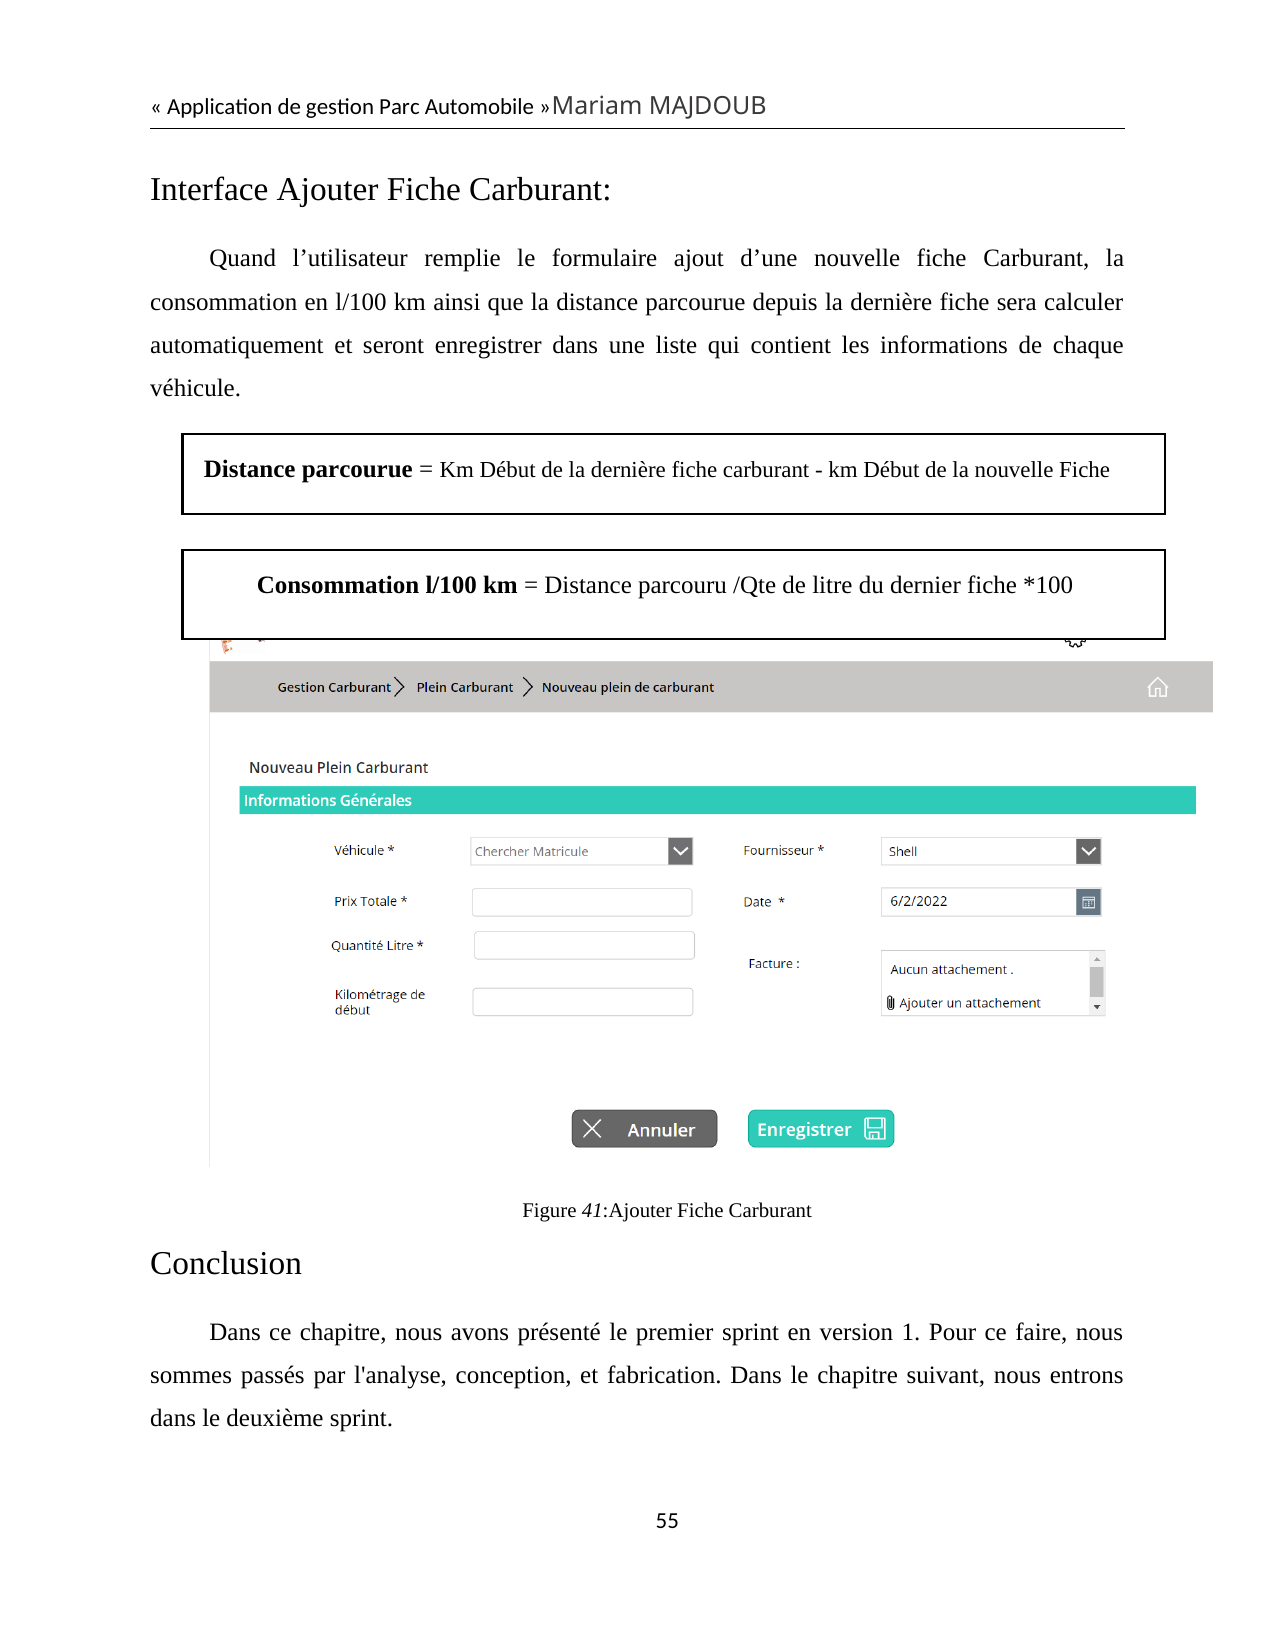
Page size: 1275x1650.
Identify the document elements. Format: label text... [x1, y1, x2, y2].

text Quand l’utilisateur remplie le formulaire ajout d’une nouvelle fiche Carburant, la consommation en l/100 km ainsi que la distance parcourue depuis la dernière fiche sera calculer automatiquement et seront enregistrer dans une liste qui contient les informations de chaque véhicule. [150, 243, 1125, 402]
text Conclusion [150, 1243, 1125, 1281]
text Interface Ajouter Fiche Carburant: [150, 169, 1125, 208]
text Dans ce chapitre, nous avons présenté le premier sprint en version 1. Pour ce faire, nous sommes passés par l'analyse, conception, et fabrication. Dans le chapitre suivant, nous entrons dans le deuxième sprint. [150, 1317, 1125, 1432]
text Figure 41:Ajouter Fiche Carburant [150, 1198, 1125, 1222]
picture [209, 612, 1213, 1167]
